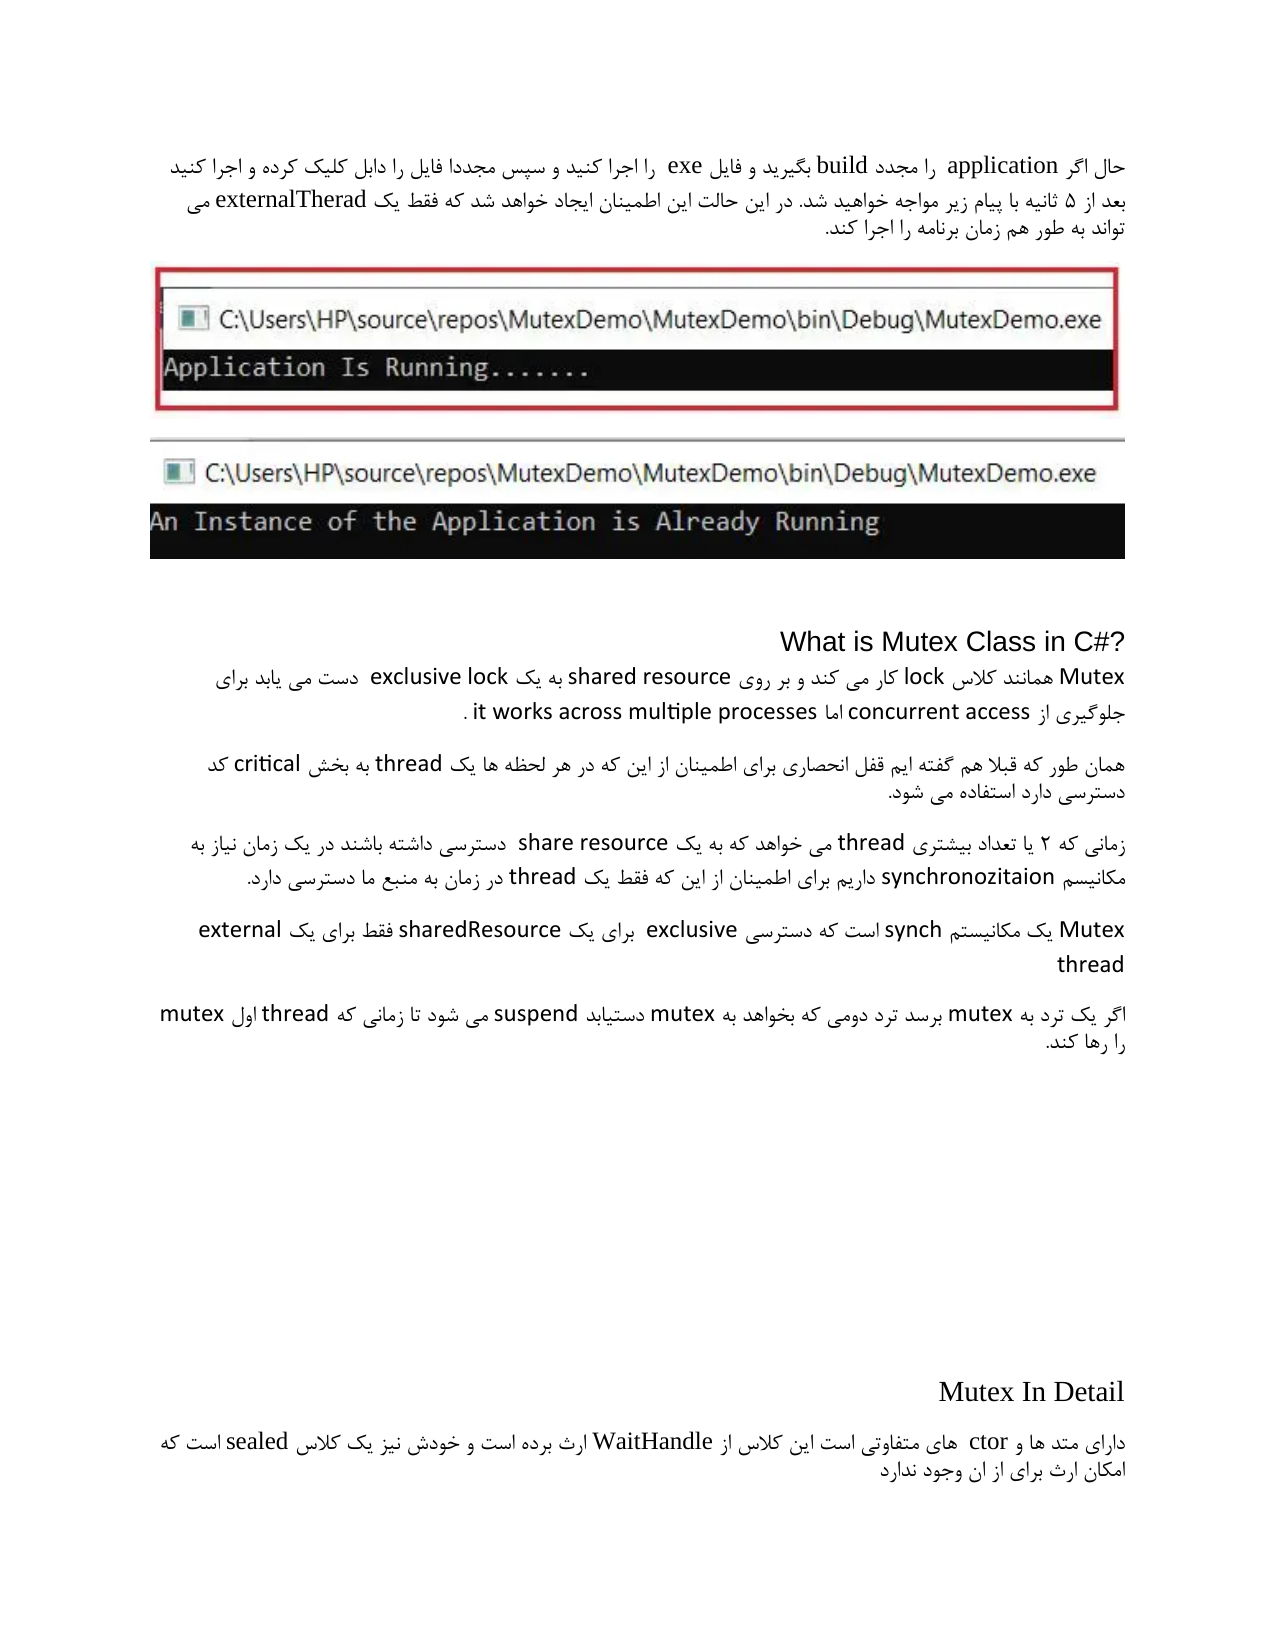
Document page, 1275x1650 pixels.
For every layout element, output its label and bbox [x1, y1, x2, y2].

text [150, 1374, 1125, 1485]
picture [150, 437, 1125, 559]
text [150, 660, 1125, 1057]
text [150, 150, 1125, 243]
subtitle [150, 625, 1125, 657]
picture [150, 261, 1125, 419]
